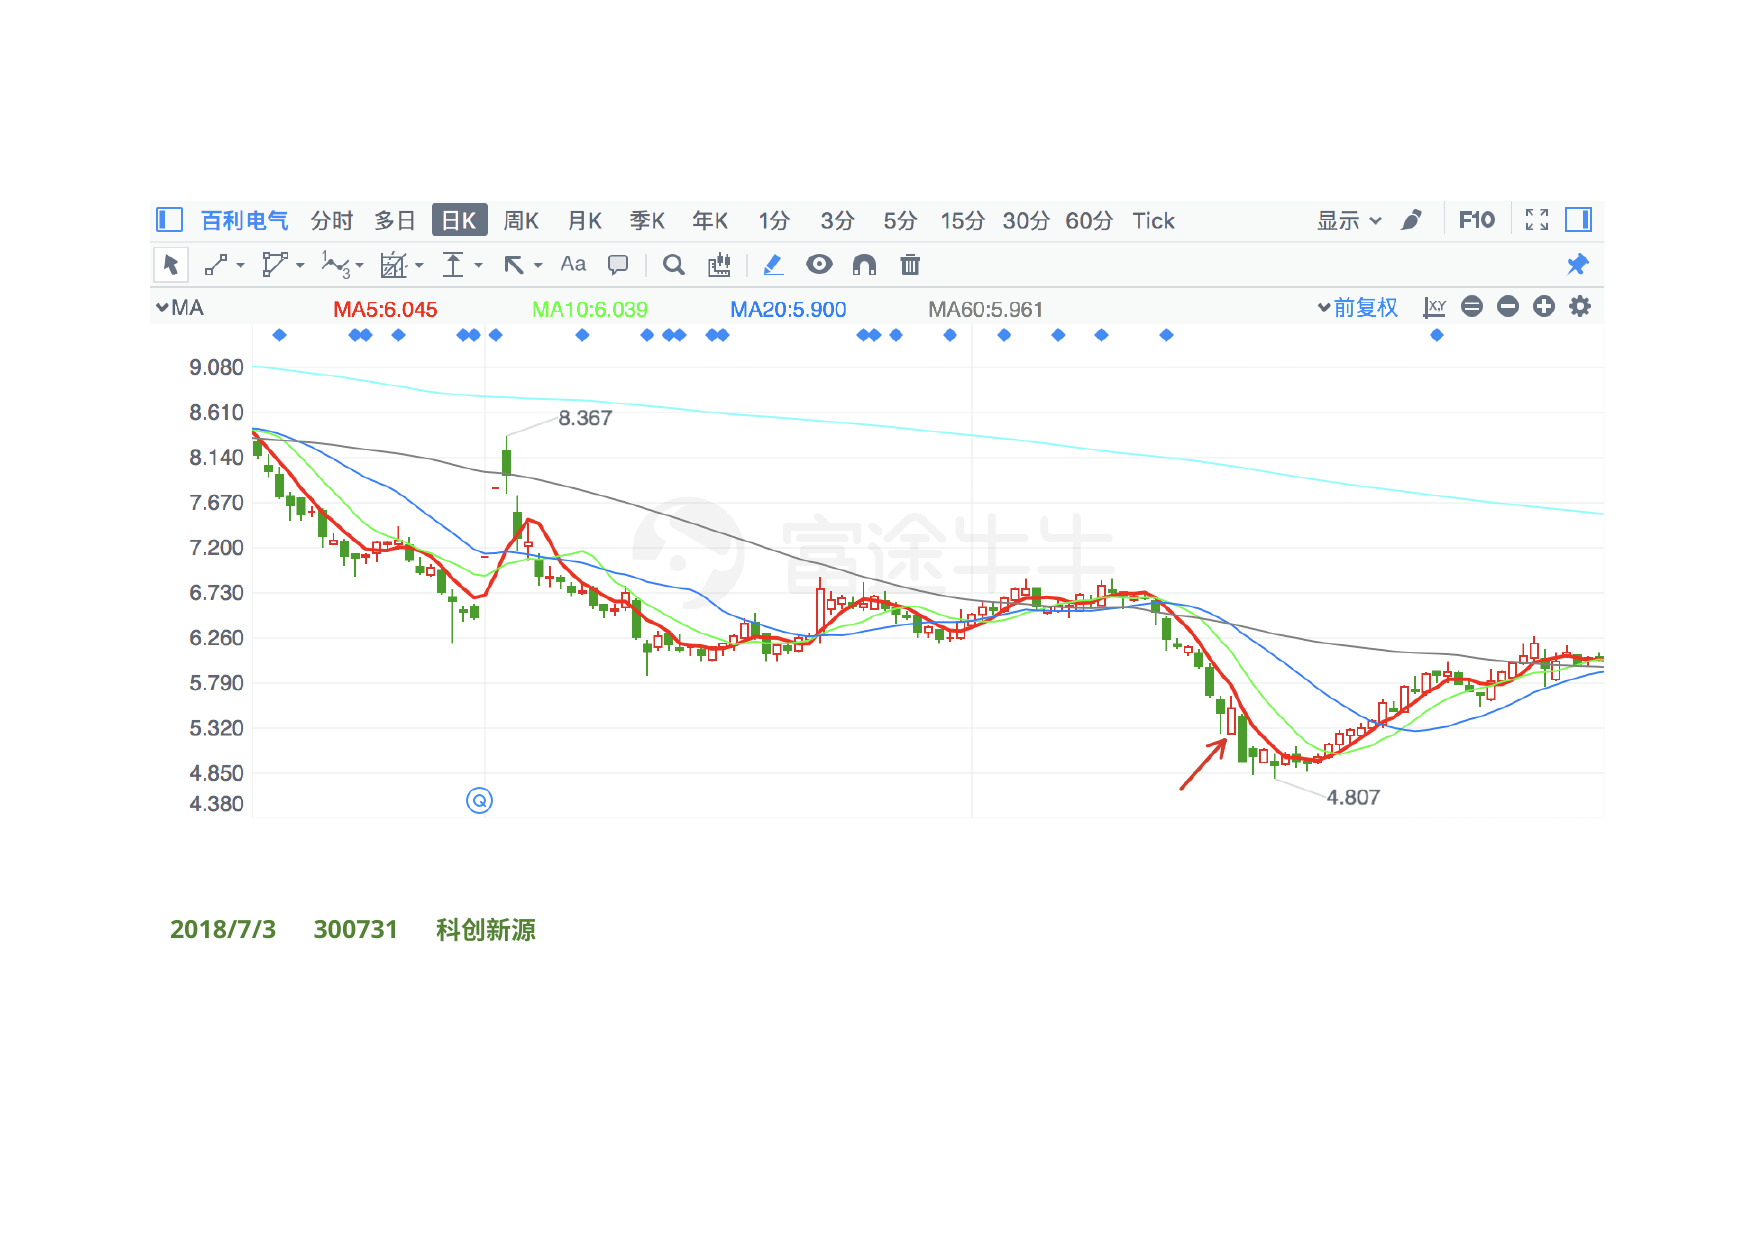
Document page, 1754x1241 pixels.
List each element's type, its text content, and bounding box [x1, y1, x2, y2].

table_header 科创新源 [425, 906, 560, 951]
picture [150, 201, 1605, 818]
table_header 300731 [288, 906, 425, 951]
table_header 2018/7/3 [150, 906, 287, 951]
